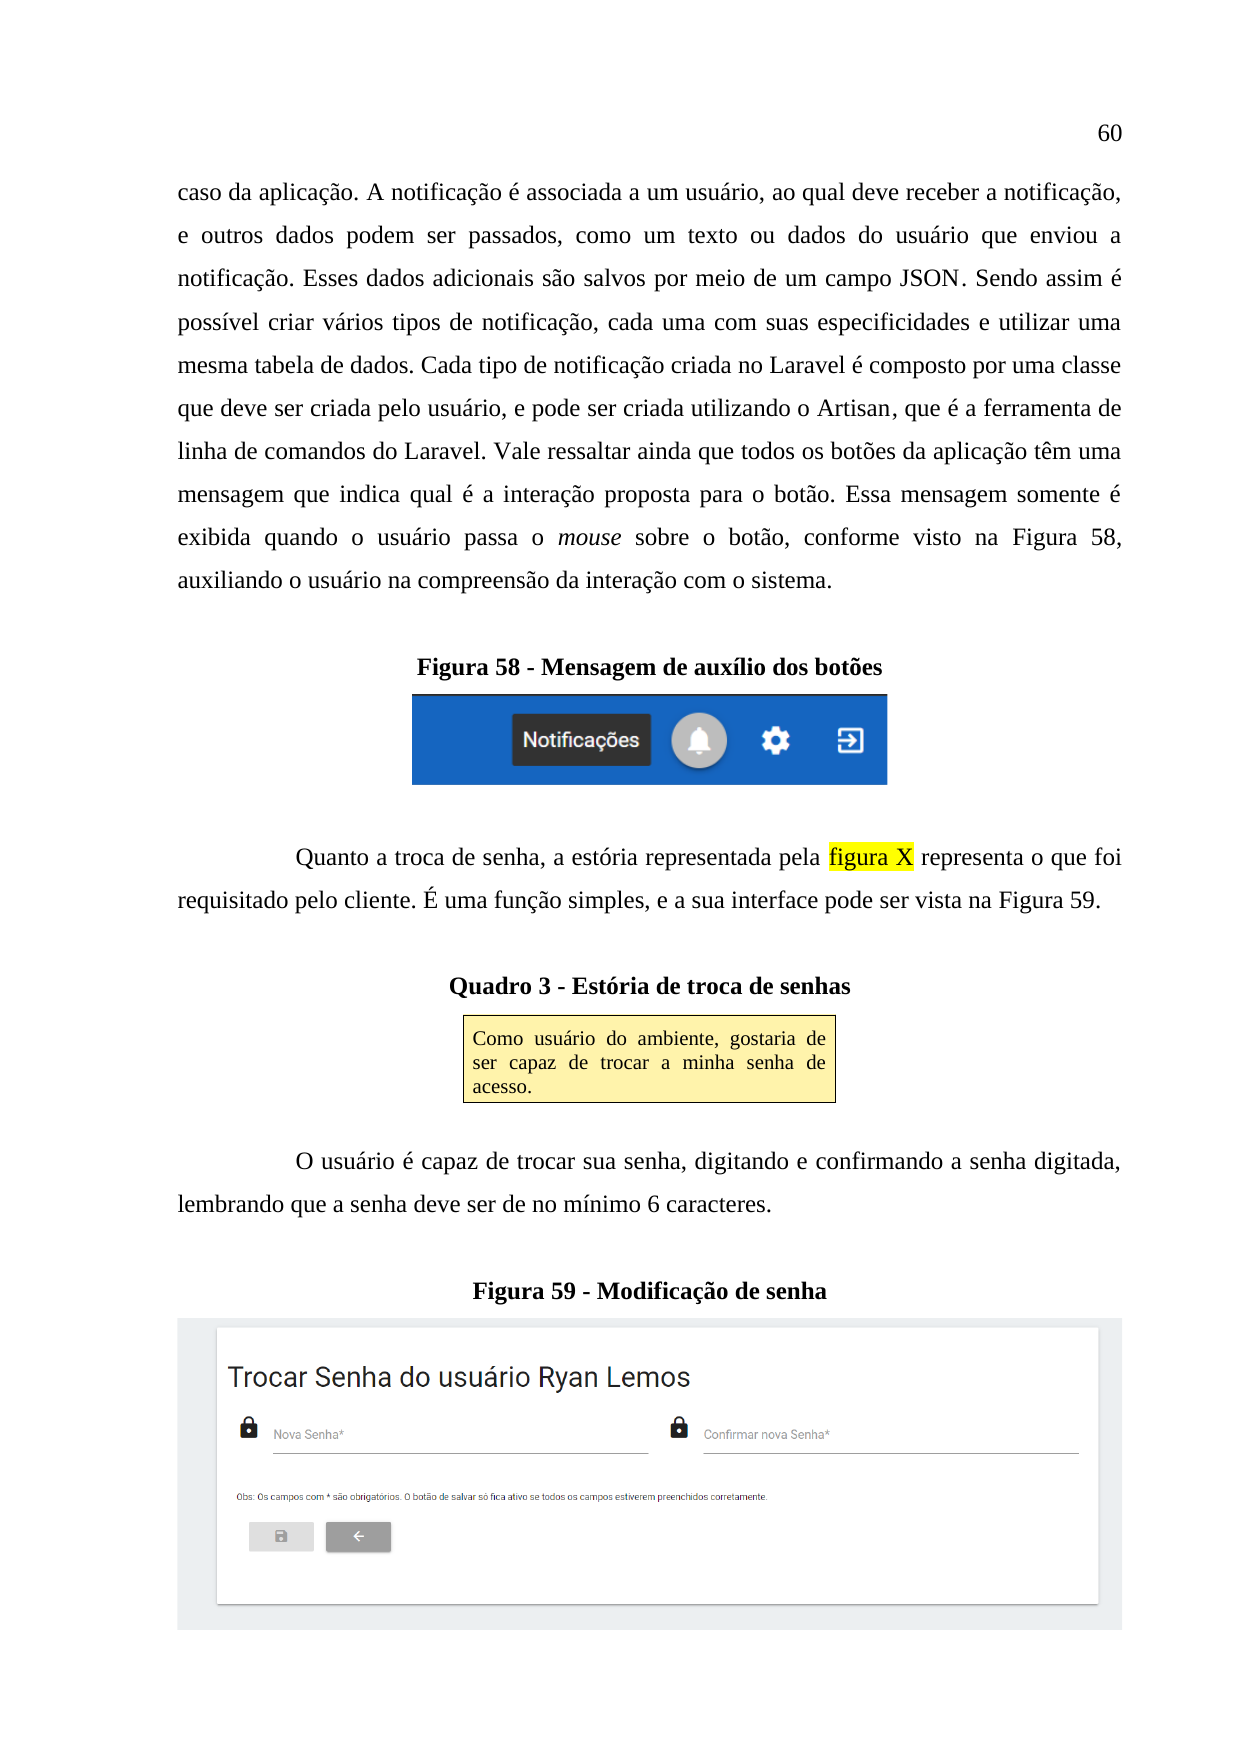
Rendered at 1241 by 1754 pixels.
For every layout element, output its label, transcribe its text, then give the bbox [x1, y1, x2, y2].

text O usuário é capaz de trocar sua senha, digitando e confirmando a senha digitada, lembrando que a senha deve ser de no mínimo 6 caracteres. [177, 1146, 1122, 1218]
picture [177, 1318, 1123, 1630]
text Como usuário do ambiente, gostaria de ser capaz de trocar a minha senha de acesso. [464, 1016, 835, 1102]
picture [412, 694, 888, 785]
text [177, 177, 1122, 594]
